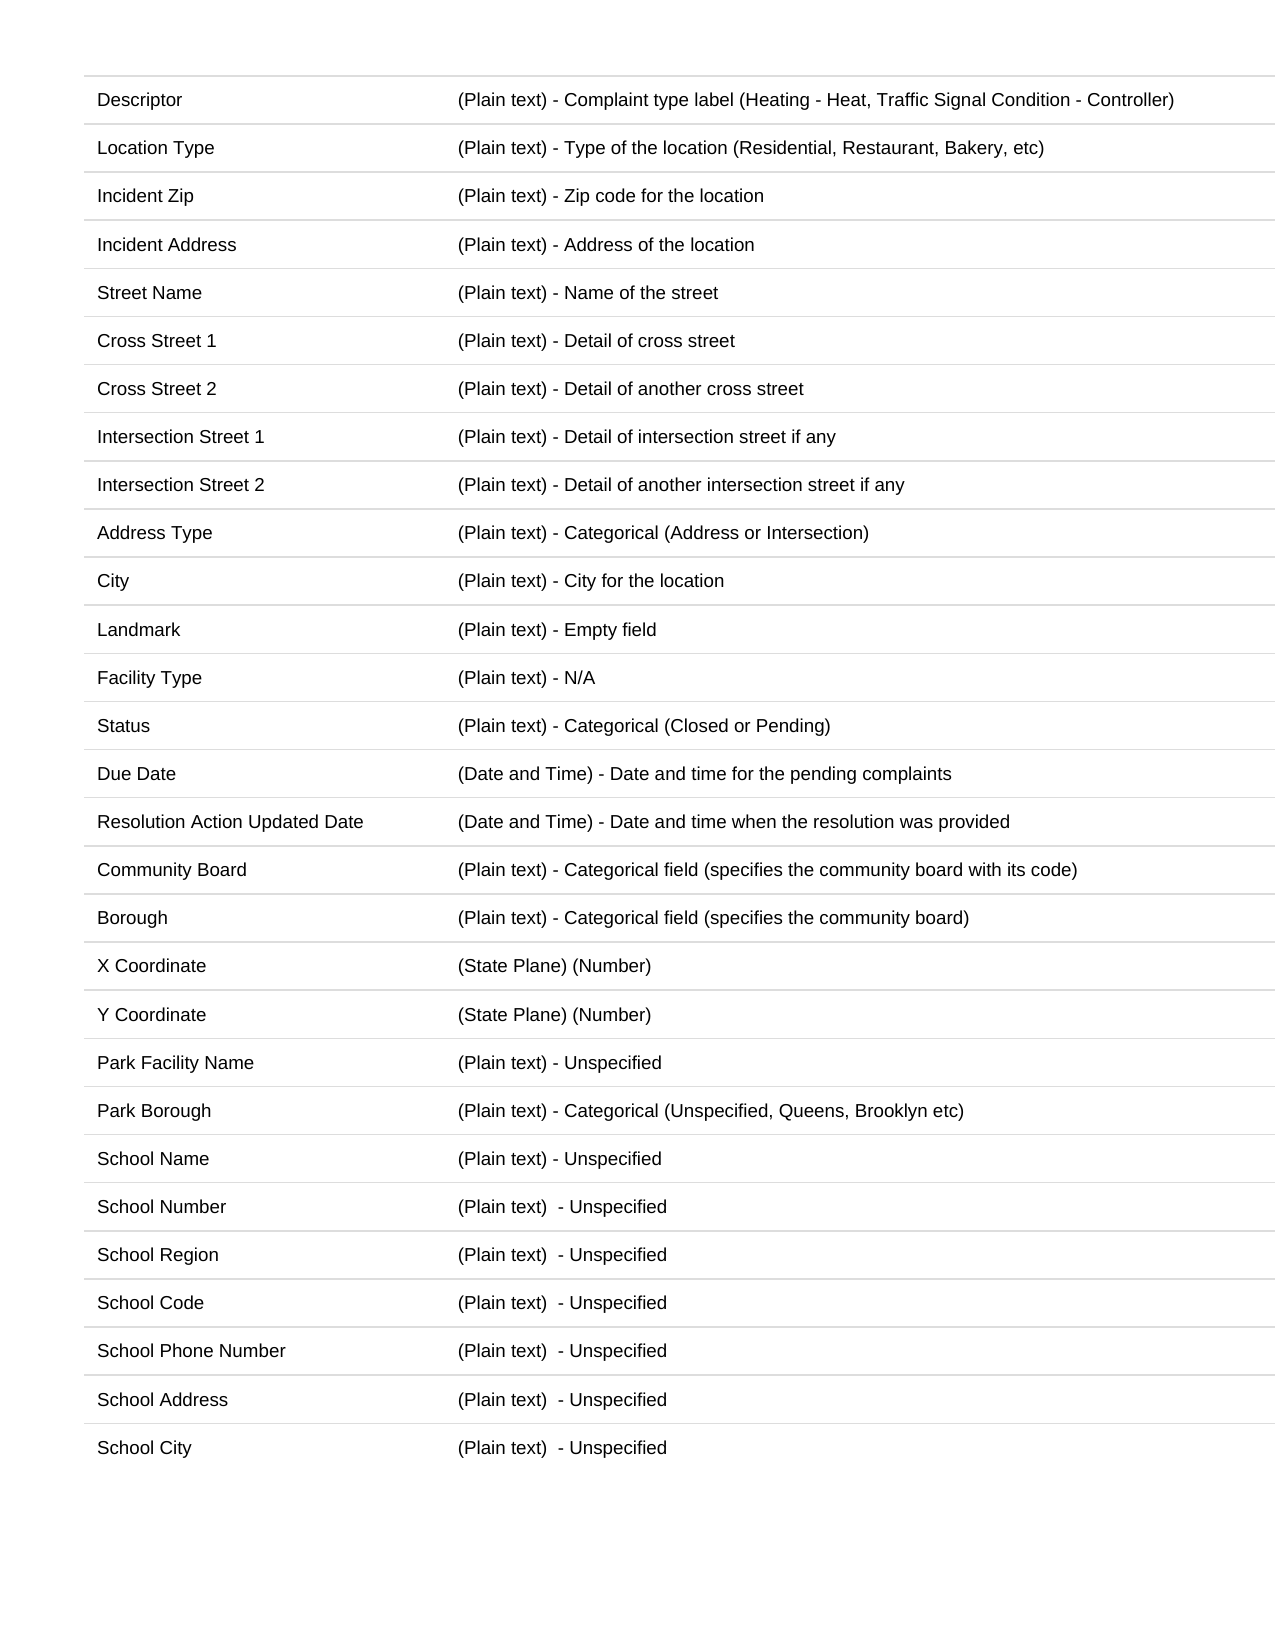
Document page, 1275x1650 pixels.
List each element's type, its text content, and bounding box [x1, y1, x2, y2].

table_cell School Code [84, 1280, 445, 1326]
table_cell (Plain text) - Detail of another intersection street if any [445, 462, 1275, 508]
table_cell (Plain text) - Unspecified [445, 1376, 1275, 1422]
table_cell Due Date [84, 750, 445, 797]
table_cell School City [84, 1424, 445, 1471]
table_cell Status [84, 702, 445, 749]
table_cell (State Plane) (Number) [445, 991, 1275, 1037]
table_cell School Phone Number [84, 1328, 445, 1374]
table_cell School Name [84, 1135, 445, 1182]
table_cell City [84, 558, 445, 604]
table_cell (Plain text) - Unspecified [445, 1039, 1275, 1086]
table_cell Resolution Action Updated Date [84, 798, 445, 845]
table_cell (Plain text) - Type of the location (Residential, Restaurant, Bakery, etc) [445, 125, 1275, 171]
table_cell (Plain text) - Complaint type label (Heating - Heat, Traffic Signal Condition - Controller) [445, 77, 1275, 123]
table_cell (Date and Time) - Date and time for the pending complaints [445, 750, 1275, 797]
table_cell Park Borough [84, 1087, 445, 1134]
table_cell (Plain text) - Unspecified [445, 1183, 1275, 1230]
table_cell Cross Street 2 [84, 365, 445, 412]
table_cell X Coordinate [84, 943, 445, 989]
table_cell Facility Type [84, 654, 445, 701]
table_cell (State Plane) (Number) [445, 943, 1275, 989]
table_cell (Plain text) - Unspecified [445, 1280, 1275, 1326]
table_cell (Plain text) - Unspecified [445, 1232, 1275, 1278]
table_cell Community Board [84, 847, 445, 893]
table_cell School Address [84, 1376, 445, 1422]
table_cell (Plain text) - Detail of cross street [445, 317, 1275, 364]
table_cell (Plain text) - Categorical (Address or Intersection) [445, 510, 1275, 556]
table_cell Street Name [84, 269, 445, 316]
table_cell Incident Address [84, 221, 445, 267]
table_cell (Plain text) - Name of the street [445, 269, 1275, 316]
table_cell Landmark [84, 606, 445, 652]
table_cell (Plain text) - Categorical field (specifies the community board) [445, 895, 1275, 941]
table_cell (Plain text) - Categorical (Unspecified, Queens, Brooklyn etc) [445, 1087, 1275, 1134]
table_cell (Plain text) - Categorical (Closed or Pending) [445, 702, 1275, 749]
table_cell Intersection Street 1 [84, 413, 445, 460]
table_cell (Plain text) - Detail of another cross street [445, 365, 1275, 412]
table_cell (Plain text) - Zip code for the location [445, 173, 1275, 219]
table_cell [445, 1424, 1275, 1471]
table_cell (Plain text) - Unspecified [445, 1328, 1275, 1374]
table_cell (Date and Time) - Date and time when the resolution was provided [445, 798, 1275, 845]
table_cell Location Type [84, 125, 445, 171]
table_cell (Plain text) - Categorical field (specifies the community board with its code) [445, 847, 1275, 893]
table_cell (Plain text) - City for the location [445, 558, 1275, 604]
table_cell Address Type [84, 510, 445, 556]
table_cell (Plain text) - N/A [445, 654, 1275, 701]
table_cell Cross Street 1 [84, 317, 445, 364]
table_cell Descriptor [84, 77, 445, 123]
table_cell School Number [84, 1183, 445, 1230]
table_cell (Plain text) - Detail of intersection street if any [445, 413, 1275, 460]
table_cell Y Coordinate [84, 991, 445, 1037]
table_cell Borough [84, 895, 445, 941]
table_cell (Plain text) - Empty field [445, 606, 1275, 652]
table_cell (Plain text) - Address of the location [445, 221, 1275, 267]
table_cell Intersection Street 2 [84, 462, 445, 508]
table_cell Incident Zip [84, 173, 445, 219]
table_cell School Region [84, 1232, 445, 1278]
table_cell (Plain text) - Unspecified [445, 1135, 1275, 1182]
table_cell Park Facility Name [84, 1039, 445, 1086]
